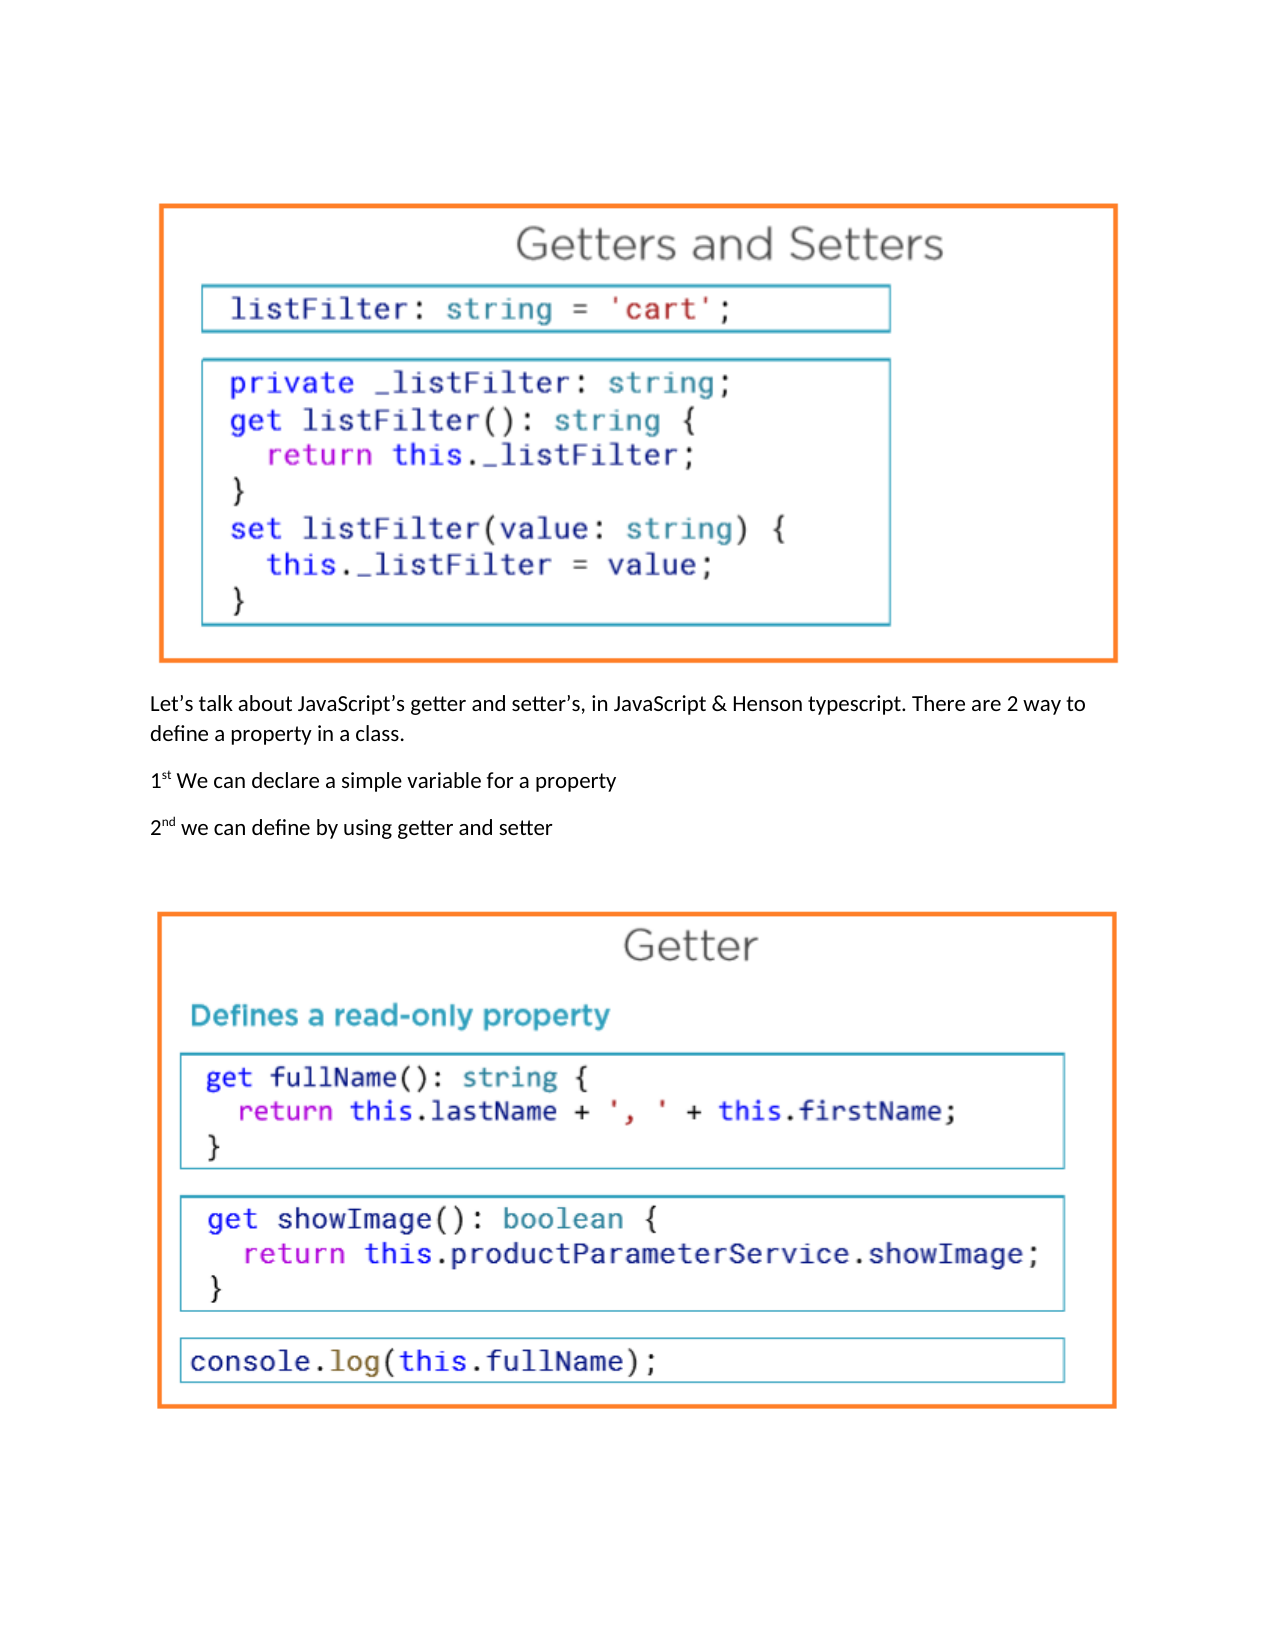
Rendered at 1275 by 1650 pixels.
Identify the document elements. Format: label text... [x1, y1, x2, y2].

text Let’s talk about JavaScript’s getter and setter’s, in JavaScript & Henson typescript. There are 2 way to define a property in a class. [150, 689, 1125, 747]
text 1st We can declare a simple variable for a property [150, 766, 1125, 794]
picture [150, 196, 1125, 671]
text 2nd we can define by using getter and setter [150, 813, 1125, 841]
picture [150, 906, 1125, 1415]
